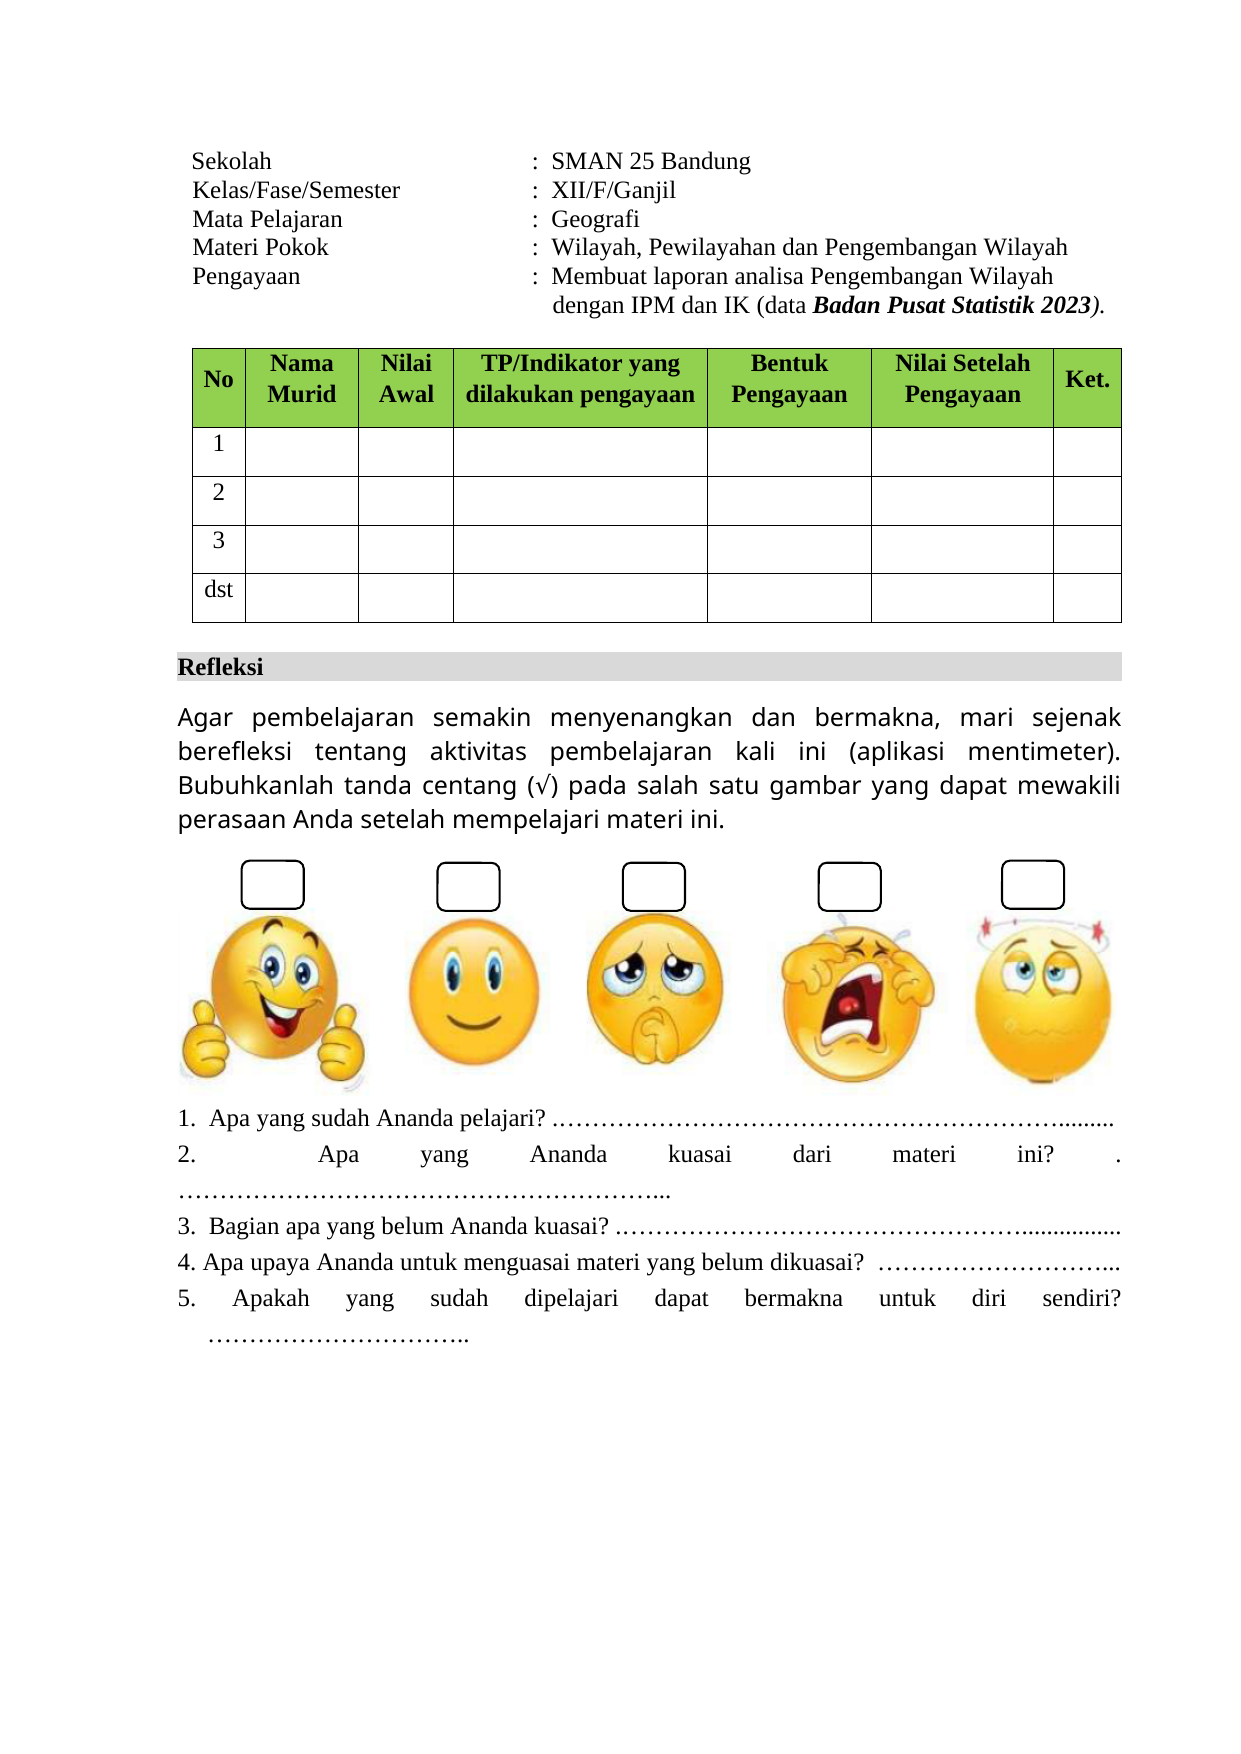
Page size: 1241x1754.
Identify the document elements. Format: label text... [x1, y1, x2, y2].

table_cell dst [193, 574, 245, 622]
text Mata Pelajaran : Geografi [192, 204, 1122, 232]
table_cell [246, 428, 358, 476]
table_cell [359, 428, 453, 476]
table_header Bentuk Pengayaan [708, 349, 871, 427]
table_cell 1 [193, 428, 245, 476]
table_cell 3 [193, 526, 245, 573]
text 5. Apakah yang sudah dipelajari dapat bermakna untuk diri sendiri? ………………………….. [177, 1283, 1122, 1348]
table_cell [246, 526, 358, 573]
table_cell [454, 526, 707, 573]
table_cell [872, 526, 1053, 573]
picture [177, 907, 1118, 1097]
table_cell [246, 574, 358, 622]
table_cell [359, 574, 453, 622]
text dengan IPM dan IK (data Badan Pusat Statistik 2023). [0, 290, 1122, 319]
table_cell [1054, 526, 1121, 573]
table_header Nilai Setelah Pengayaan [872, 349, 1053, 427]
text Sekolah : SMAN 25 Bandung [177, 146, 1122, 175]
text Kelas/Fase/Semester : XII/F/Ganjil [192, 175, 1122, 204]
table_header No [193, 349, 245, 427]
table_header Nilai Awal [359, 349, 453, 427]
text Refleksi [177, 652, 1122, 681]
table_cell [872, 574, 1053, 622]
text 2. Apa yang Ananda kuasai dari materi ini? .…………………………………………………... [177, 1139, 1122, 1204]
table_cell [1054, 574, 1121, 622]
table_cell [708, 574, 871, 622]
text Jenis Pengayaan : Membuat laporan analisa Pengembangan Wilayah [0, 261, 1122, 290]
table_cell 2 [193, 477, 245, 524]
table_cell [1054, 428, 1121, 476]
table_cell [708, 428, 871, 476]
table_cell [708, 526, 871, 573]
table_cell [454, 574, 707, 622]
table_header Ket. [1054, 349, 1121, 427]
table_cell [708, 477, 871, 524]
table_cell [872, 477, 1053, 524]
text 1. Apa yang sudah Ananda pelajari? .……………………………………………………......... [177, 1103, 1122, 1132]
table_cell [359, 526, 453, 573]
table_cell [454, 477, 707, 524]
text 3. Bagian apa yang belum Ananda kuasai? .…………………………………………................ [177, 1211, 1122, 1240]
table_cell [359, 477, 453, 524]
text 4. Apa upaya Ananda untuk menguasai materi yang belum dikuasai? ………………………... [177, 1247, 1122, 1276]
table_header TP/Indikator yang dilakukan pengayaan [454, 349, 707, 427]
table_cell [246, 477, 358, 524]
table_cell [454, 428, 707, 476]
table_cell [872, 428, 1053, 476]
text Materi Pokok : Wilayah, Pewilayahan dan Pengembangan Wilayah [192, 232, 1122, 261]
table_header Nama Murid [246, 349, 358, 427]
table_cell [1054, 477, 1121, 524]
